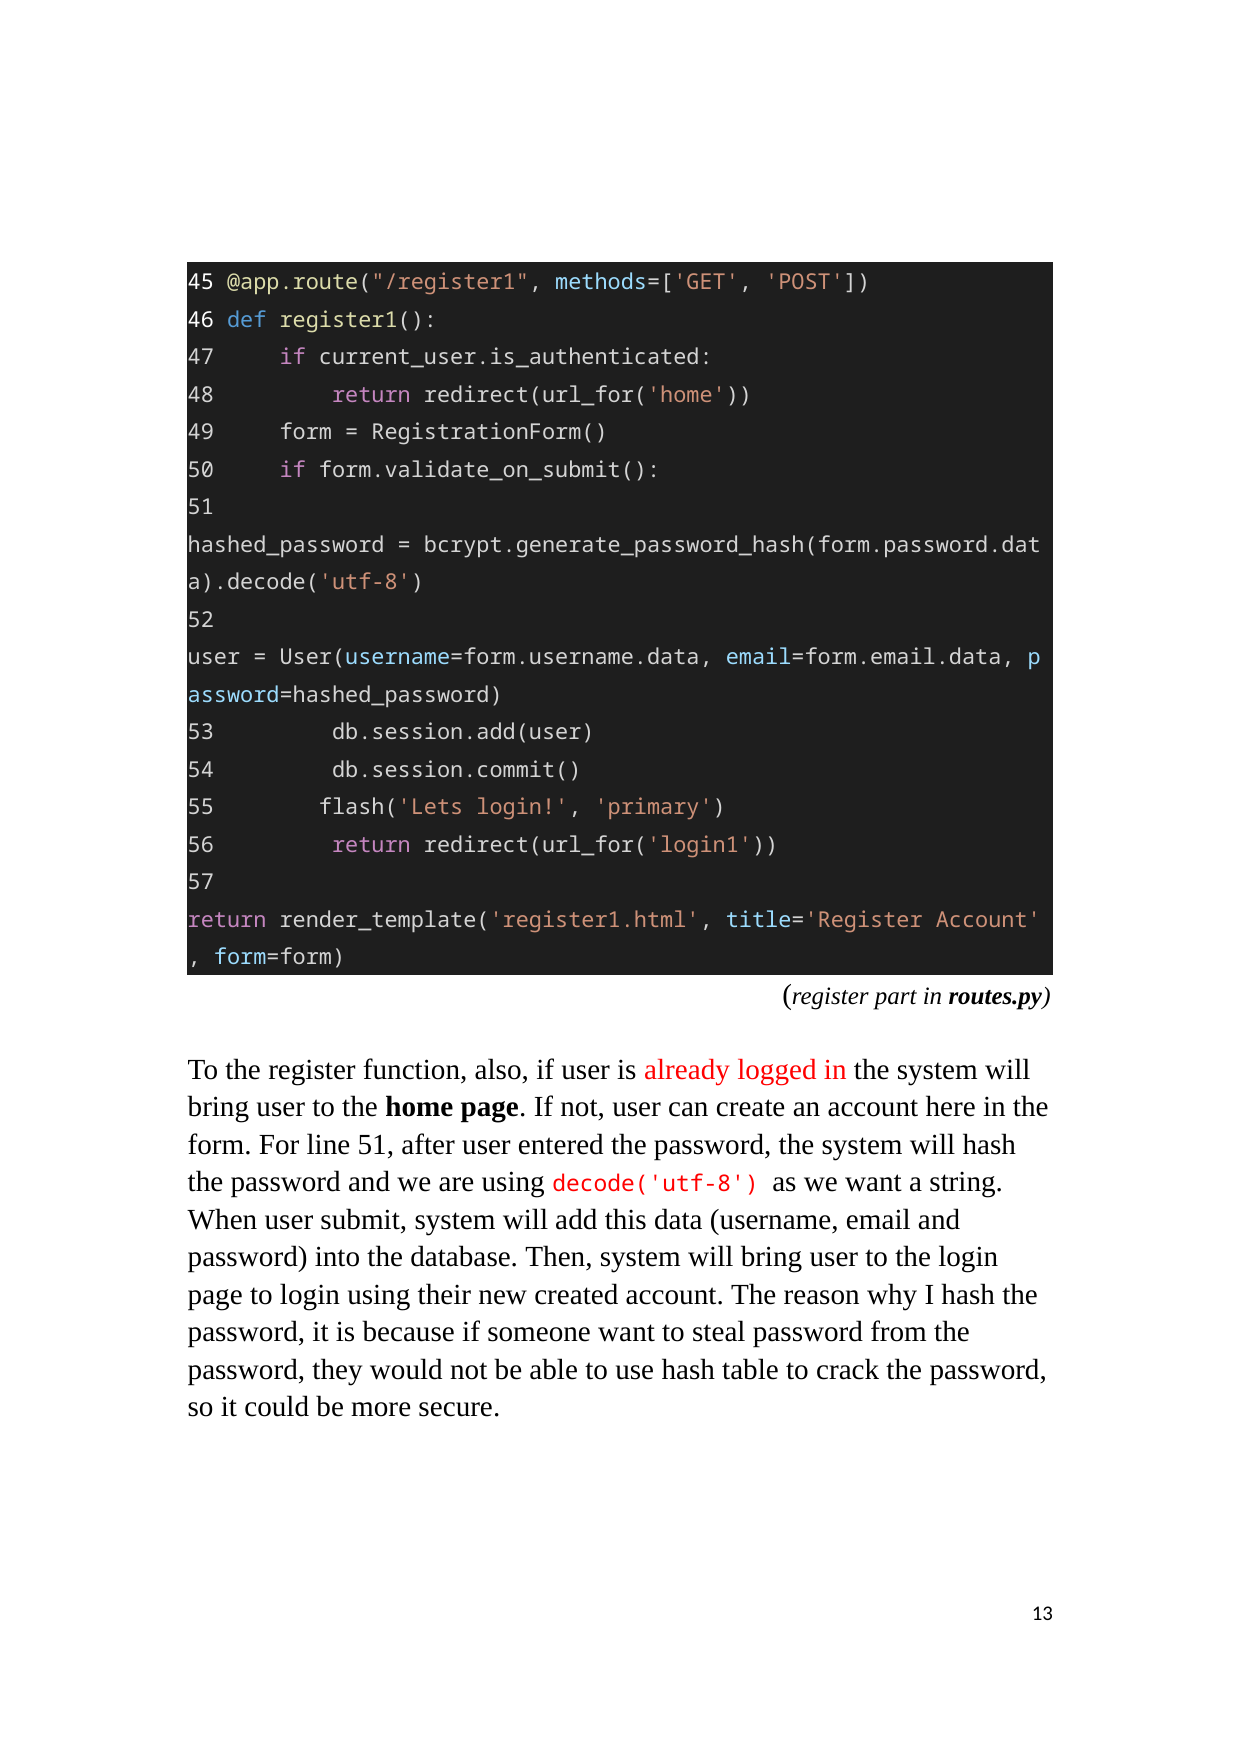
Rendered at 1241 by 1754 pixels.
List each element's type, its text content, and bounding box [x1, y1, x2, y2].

text 56 return redirect(url_for('login1')) [187, 825, 1053, 862]
text 46 def register1(): [187, 300, 1053, 337]
text 49 form = RegistrationForm() [187, 412, 1053, 450]
text To the register function, also, if user is already logged in the system will bring user to the home page. If not, user can create an account here in the form. For line 51, after user entered the password, the system will hash the password and we are using decode('utf-8') as we want a string. When user submit, system will add this data (username, email and password) into the database. Then, system will bring user to the login page to login using their new created account. The reason why I hash the password, it is because if someone want to steal password from the password, they would not be able to use hash table to crack the password, so it could be more secure. [187, 1050, 1053, 1425]
text 50 if form.validate_on_submit(): [187, 450, 1053, 487]
text 47 if current_user.is_authenticated: [187, 337, 1053, 375]
text 54 db.session.commit() [187, 750, 1053, 787]
text 57 return render_template('register1.html', title='Register Account', form=form) [187, 862, 1053, 975]
text 55 flash('Lets login!', 'primary') [187, 787, 1053, 825]
text (register part in routes.py) [187, 975, 1053, 1012]
text 45 @app.route("/register1", methods=['GET', 'POST']) [187, 262, 1053, 300]
text 48 return redirect(url_for('home')) [187, 375, 1053, 412]
text 52 user = User(username=form.username.data, email=form.email.data, password=hashed_password) [187, 600, 1053, 712]
text 53 db.session.add(user) [187, 712, 1053, 750]
text 51 hashed_password = bcrypt.generate_password_hash(form.password.data).decode('utf-8') [187, 487, 1053, 600]
